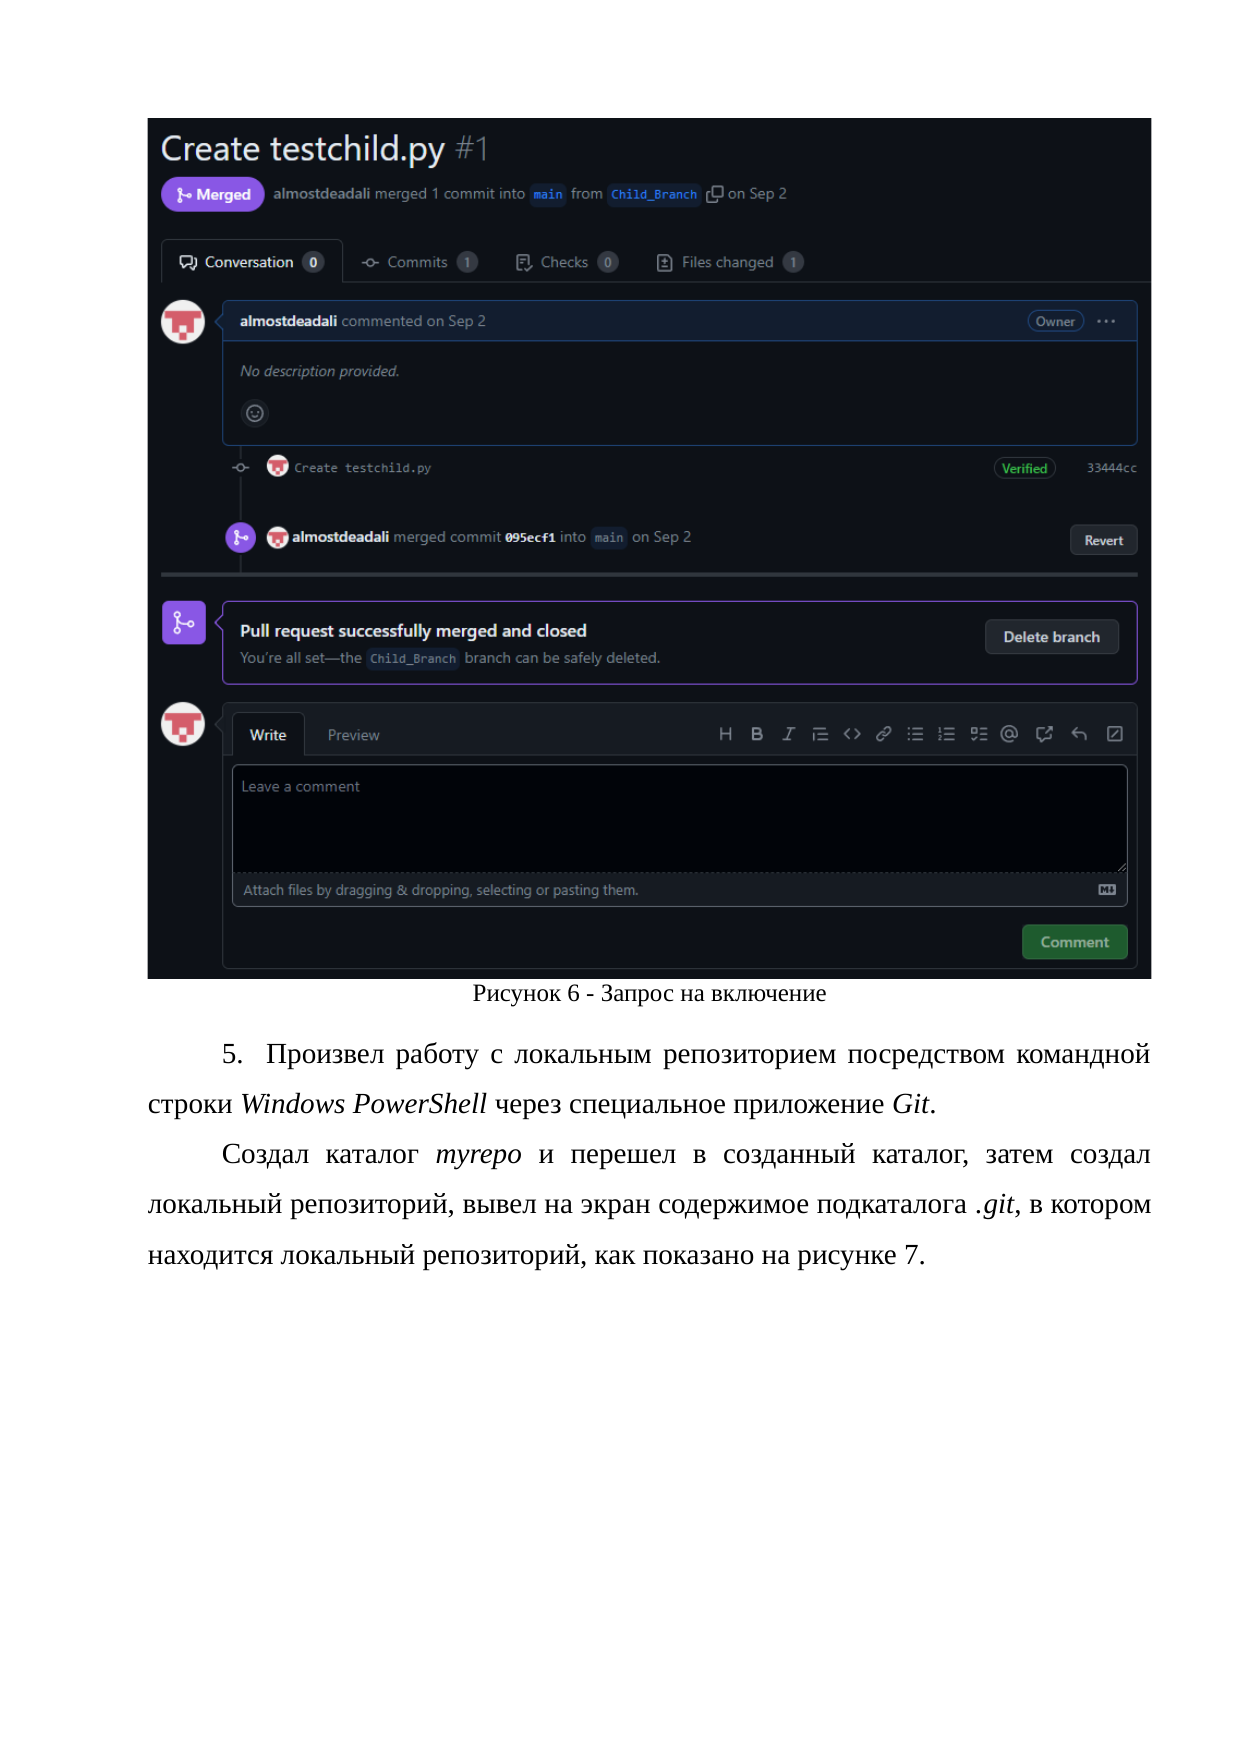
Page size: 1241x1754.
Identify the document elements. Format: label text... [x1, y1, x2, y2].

picture [147, 118, 1152, 979]
text 5. Произвел работу с локальным репозиторием посредством командной строки Windows PowerShell через специальное приложение Git. [148, 1036, 1152, 1119]
text Рисунок 6 - Запрос на включение [148, 979, 1152, 1007]
text Создал каталог myrepo и перешел в созданный каталог, затем создал локальный репозиторий, вывел на экран содержимое подкаталога .git, в котором находится локальный репозиторий, как показано на рисунке 7. [148, 1136, 1152, 1271]
